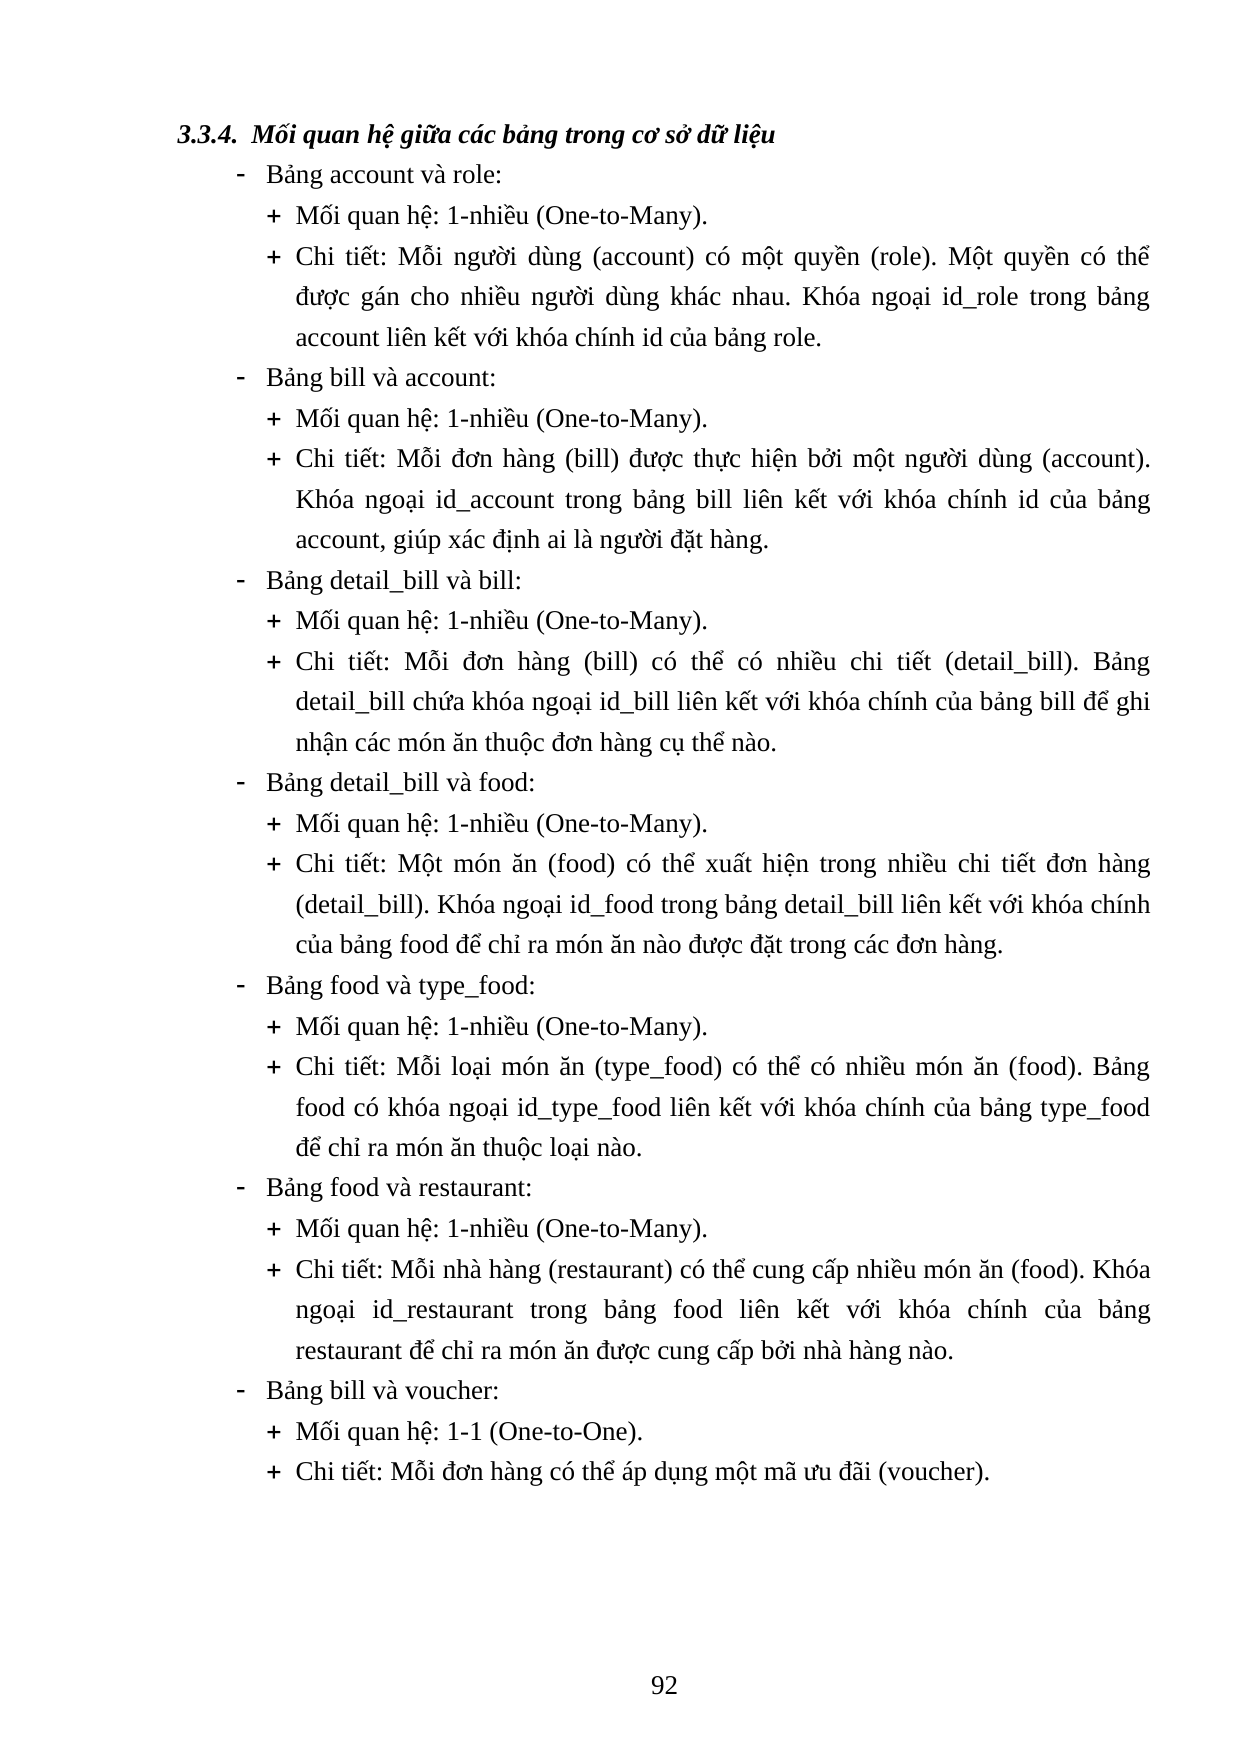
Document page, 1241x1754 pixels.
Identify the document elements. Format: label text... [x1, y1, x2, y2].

text Mối quan hệ: 1-1 (One-to-One). [266, 1415, 1152, 1446]
subtitle Mối quan hệ giữa các bảng trong cơ sở dữ liệu [177, 118, 1152, 149]
text Chi tiết: Mỗi người dùng (account) có một quyền (role). Một quyền có thể được gán cho nhiều người dùng khác nhau. Khóa ngoại id_role trong bảng account liên kết với khóa chính id của bảng role. [266, 240, 1152, 352]
text Bảng account và role: [236, 158, 1152, 190]
text Mối quan hệ: 1-nhiều (One-to-Many). [266, 1009, 1152, 1041]
text Mối quan hệ: 1-nhiều (One-to-Many). [266, 199, 1152, 230]
text Mối quan hệ: 1-nhiều (One-to-Many). [266, 1212, 1152, 1243]
text Bảng bill và account: [236, 361, 1152, 392]
text Bảng food và restaurant: [236, 1172, 1152, 1203]
text Mối quan hệ: 1-nhiều (One-to-Many). [266, 604, 1152, 636]
text Bảng food và type_food: [236, 969, 1152, 1000]
text Bảng detail_bill và food: [236, 766, 1152, 798]
text Chi tiết: Mỗi đơn hàng (bill) được thực hiện bởi một người dùng (account). Khóa ngoại id_account trong bảng bill liên kết với khóa chính id của bảng account, giúp xác định ai là người đặt hàng. [266, 442, 1152, 554]
text Chi tiết: Mỗi loại món ăn (type_food) có thể có nhiều món ăn (food). Bảng food có khóa ngoại id_type_food liên kết với khóa chính của bảng type_food để chỉ ra món ăn thuộc loại nào. [266, 1050, 1152, 1162]
text Chi tiết: Một món ăn (food) có thể xuất hiện trong nhiều chi tiết đơn hàng (detail_bill). Khóa ngoại id_food trong bảng detail_bill liên kết với khóa chính của bảng food để chỉ ra món ăn nào được đặt trong các đơn hàng. [266, 848, 1152, 960]
text Bảng bill và voucher: [236, 1374, 1152, 1405]
text Bảng detail_bill và bill: [236, 564, 1152, 595]
text Chi tiết: Mỗi đơn hàng có thể áp dụng một mã ưu đãi (voucher). [266, 1455, 1152, 1487]
text Chi tiết: Mỗi nhà hàng (restaurant) có thể cung cấp nhiều món ăn (food). Khóa ngoại id_restaurant trong bảng food liên kết với khóa chính của bảng restaurant để chỉ ra món ăn được cung cấp bởi nhà hàng nào. [266, 1253, 1152, 1365]
text Mối quan hệ: 1-nhiều (One-to-Many). [266, 807, 1152, 838]
text Mối quan hệ: 1-nhiều (One-to-Many). [266, 402, 1152, 433]
text Chi tiết: Mỗi đơn hàng (bill) có thể có nhiều chi tiết (detail_bill). Bảng detail_bill chứa khóa ngoại id_bill liên kết với khóa chính của bảng bill để ghi nhận các món ăn thuộc đơn hàng cụ thể nào. [266, 645, 1152, 757]
